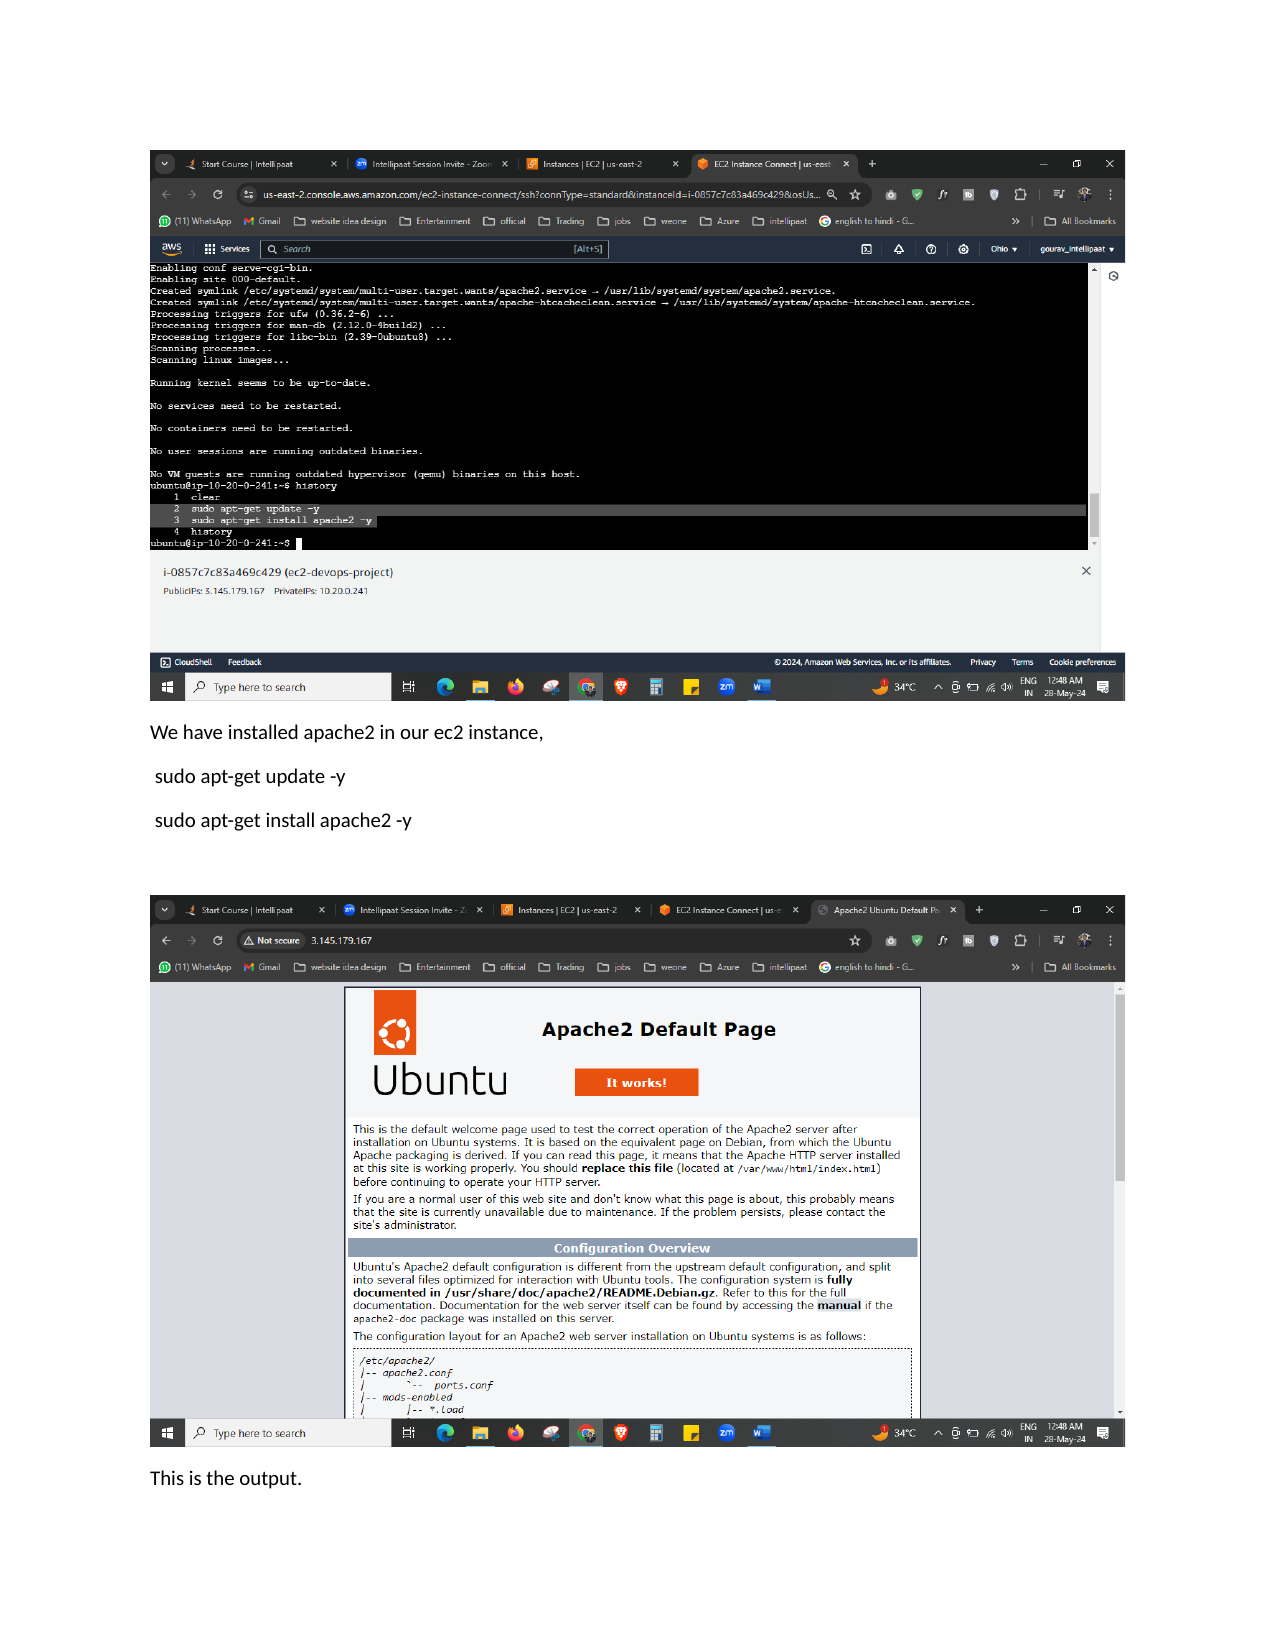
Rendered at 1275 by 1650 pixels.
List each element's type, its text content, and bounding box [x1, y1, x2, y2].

text sudo apt-get install apache2 -y [150, 808, 1125, 833]
picture [150, 150, 1125, 701]
text We have installed apache2 in our ec2 instance, [150, 719, 1125, 745]
picture [150, 895, 1125, 1447]
text sudo apt-get update -y [150, 763, 1125, 789]
text This is the output. [150, 1465, 1125, 1491]
